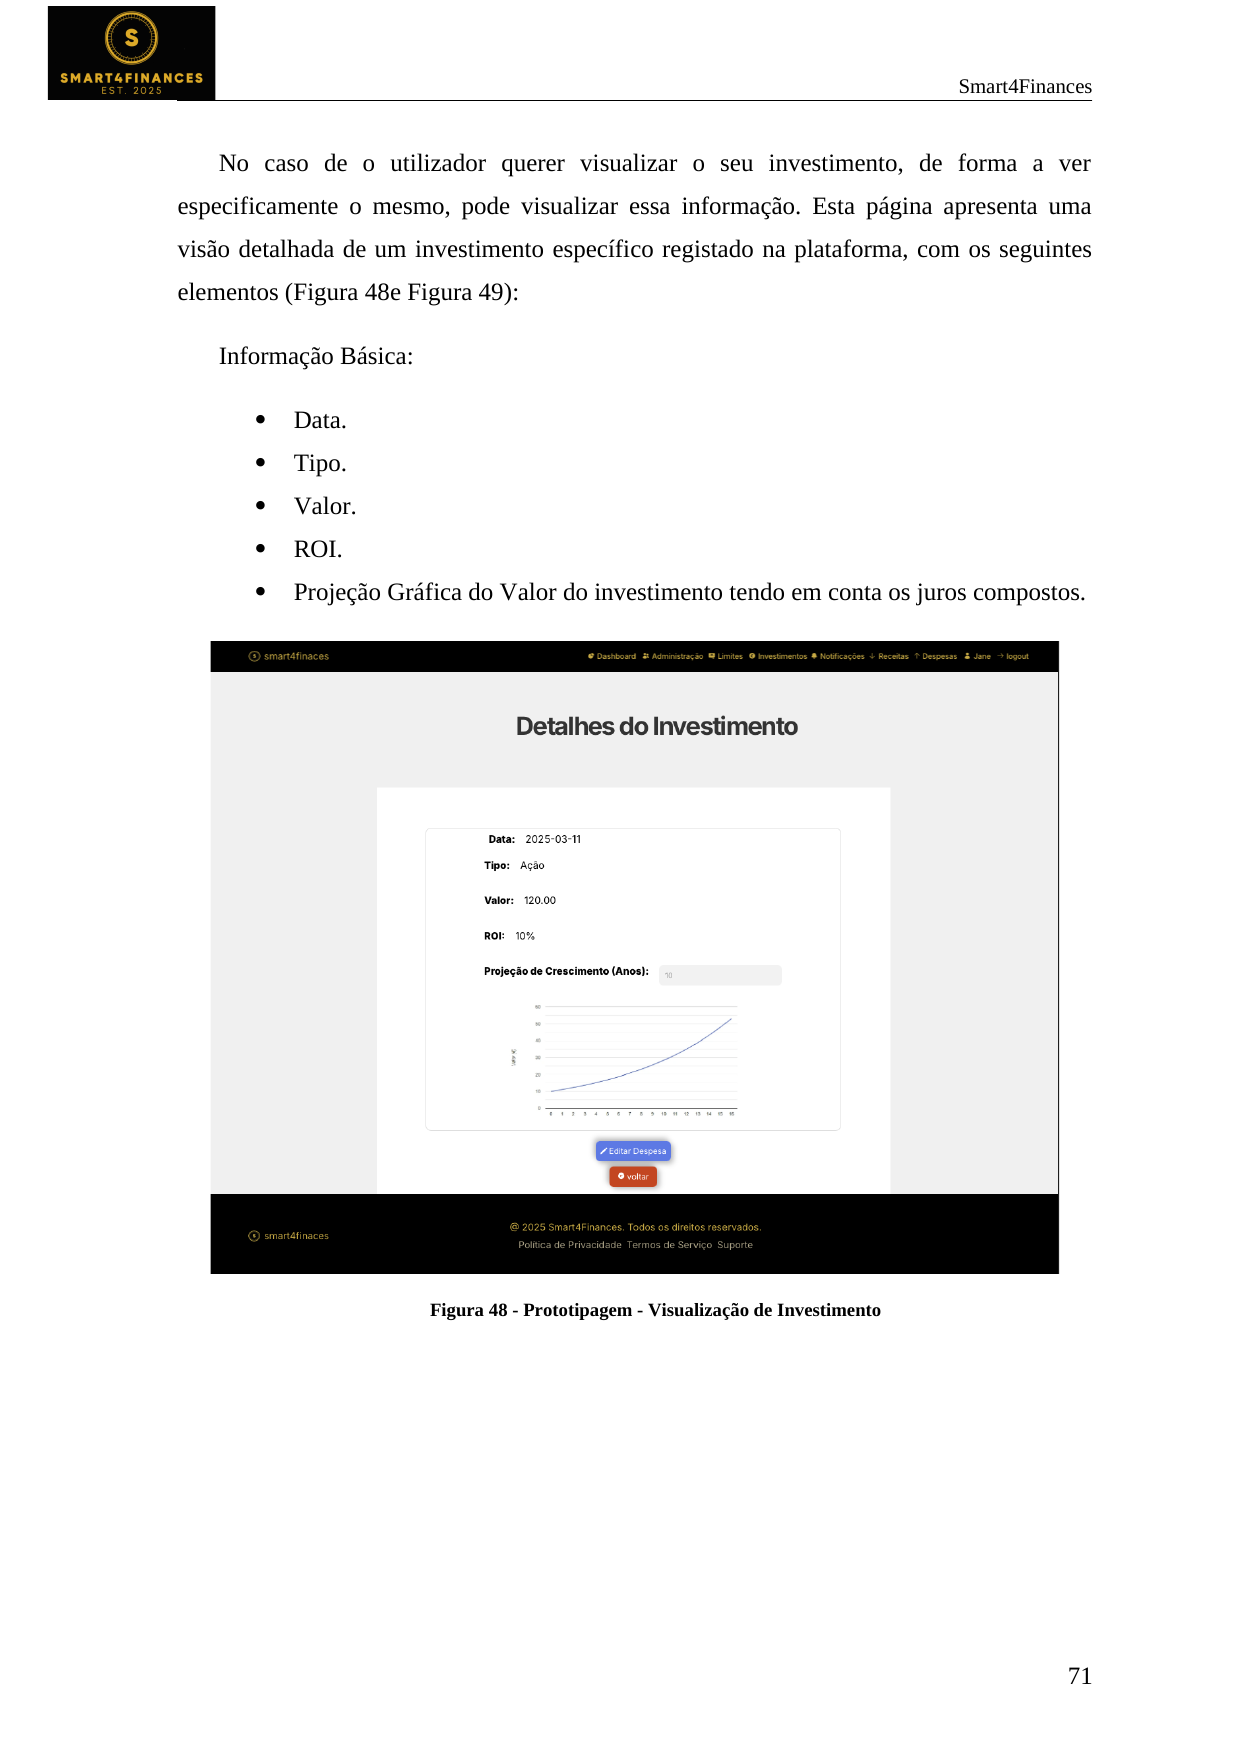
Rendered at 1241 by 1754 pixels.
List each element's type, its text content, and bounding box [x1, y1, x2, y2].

list Data. [256, 405, 1092, 434]
list ROI. [256, 534, 1092, 563]
picture [47, 6, 216, 100]
list Valor. [256, 491, 1092, 520]
text Figura 48 - Prototipagem - Visualização de Investimento [177, 1299, 1092, 1321]
text No caso de o utilizador querer visualizar o seu investimento, de forma a ver especificamente o mesmo, pode visualizar essa informação. Esta página apresenta uma visão detalhada de um investimento específico registado na plataforma, com os seguintes elementos (Figura 48e Figura 49): [177, 148, 1092, 306]
list Projeção Gráfica do Valor do investimento tendo em conta os juros compostos. [256, 577, 1092, 606]
picture [210, 641, 1060, 1274]
text Informação Básica: [177, 341, 1092, 370]
list Tipo. [256, 448, 1092, 477]
